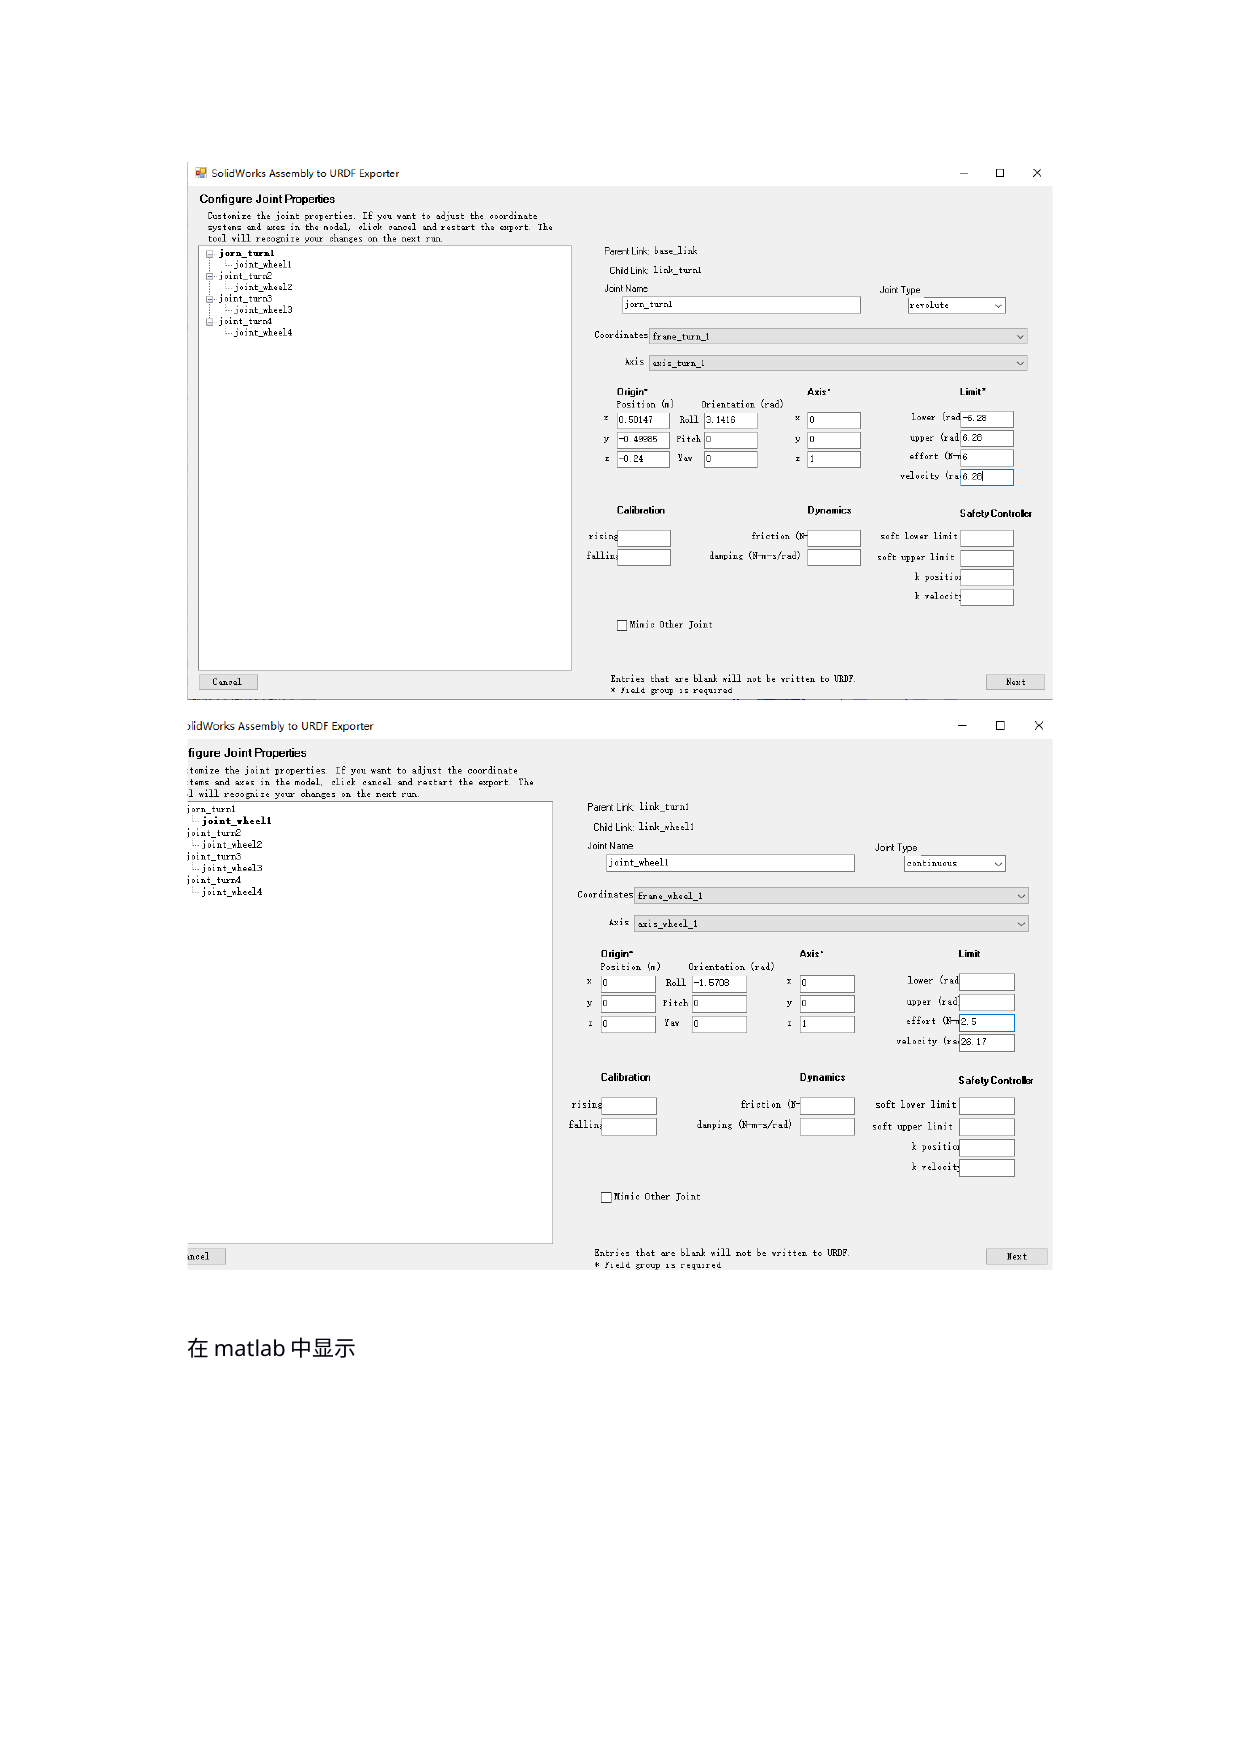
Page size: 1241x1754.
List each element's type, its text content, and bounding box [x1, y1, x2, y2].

picture [187, 162, 1053, 700]
picture [187, 714, 1053, 1270]
text 在matlab中显示 [187, 1332, 1053, 1364]
